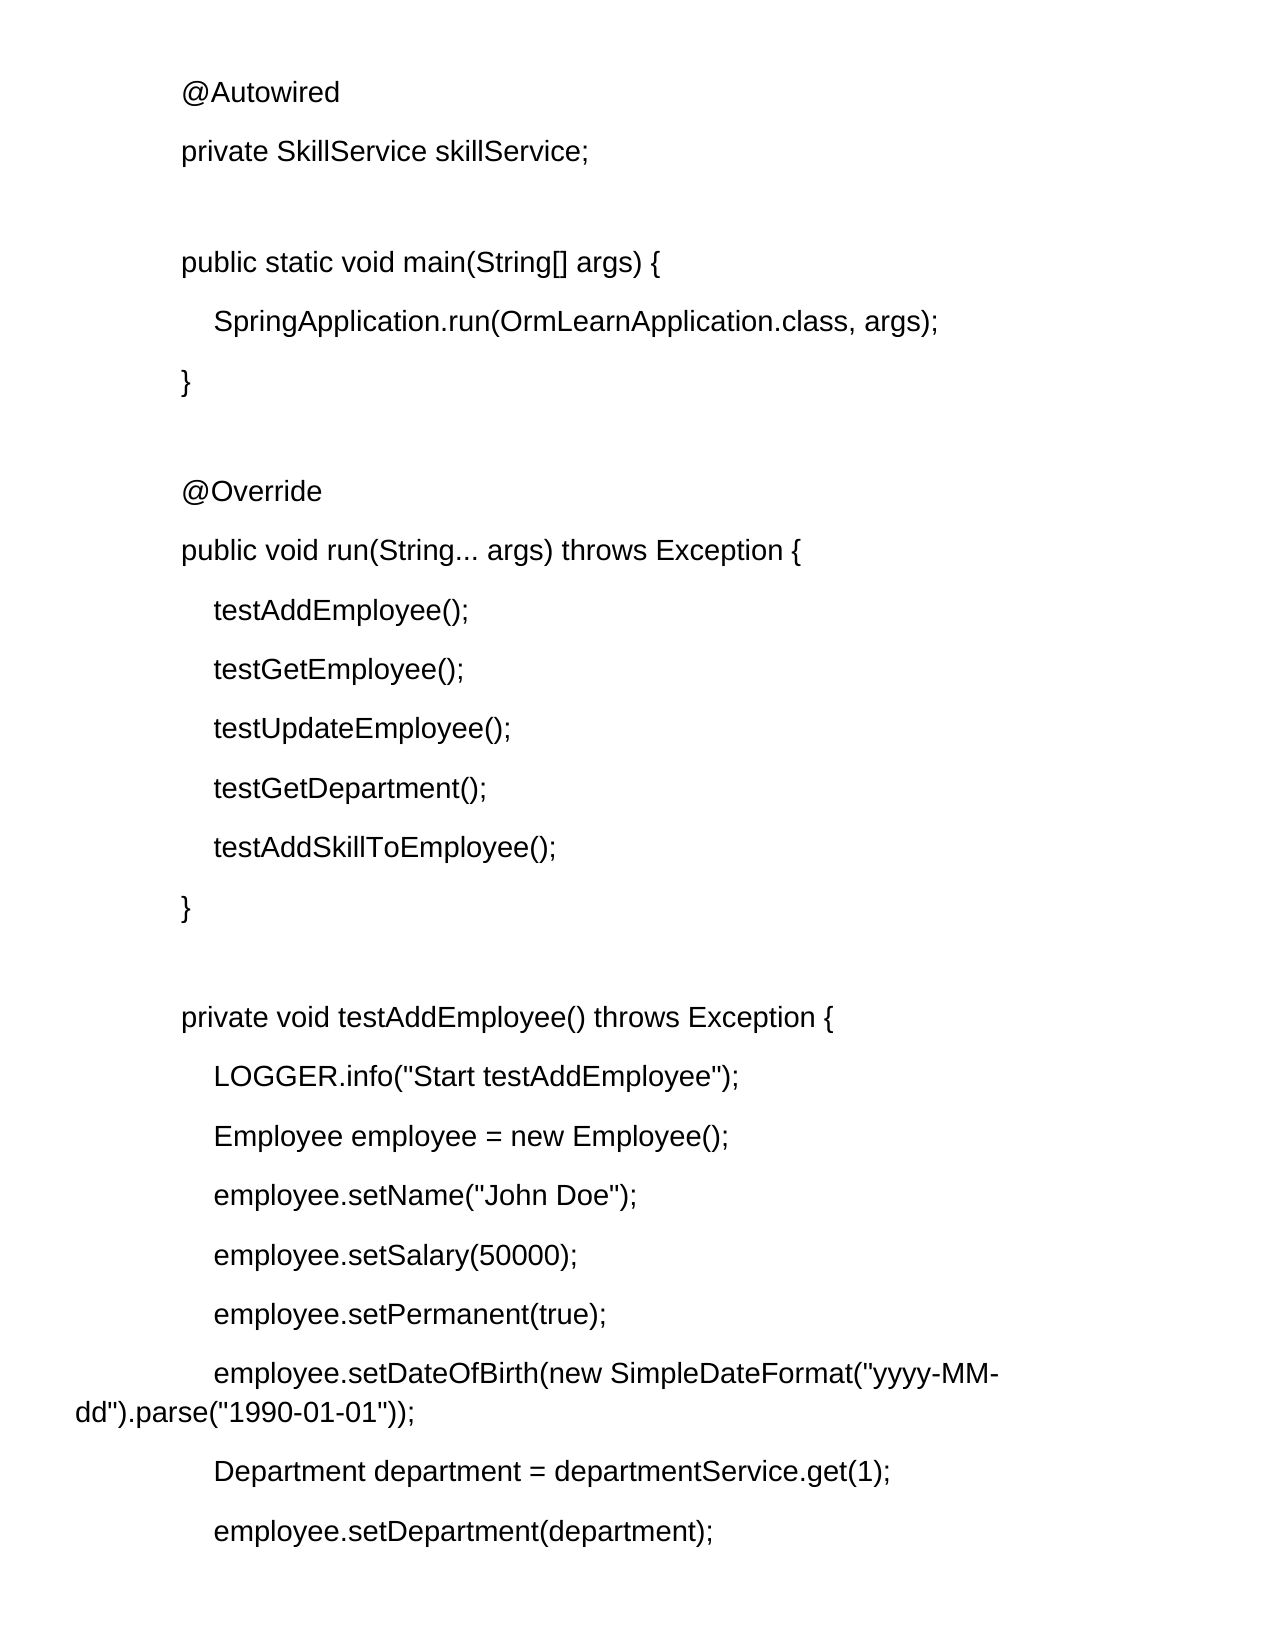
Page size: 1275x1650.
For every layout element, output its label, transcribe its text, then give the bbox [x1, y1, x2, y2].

text public static void main(String[] args) { [75, 245, 1200, 278]
text employee.setDepartment(department); [75, 1513, 1200, 1547]
text private SkillService skillService; [75, 134, 1200, 168]
text testGetDepartment(); [75, 771, 1200, 804]
text testUpdateEmployee(); [75, 711, 1200, 745]
text testAddEmployee(); [75, 593, 1200, 626]
text testAddSkillToEmployee(); [75, 830, 1200, 864]
text public void run(String... args) throws Exception { [75, 533, 1200, 567]
text employee.setName("John Doe"); [75, 1178, 1200, 1212]
text employee.setDateOfBirth(new SimpleDateFormat("yyyy-MM-dd").parse("1990-01-01")); [75, 1356, 1200, 1428]
text SpringApplication.run(OrmLearnApplication.class, args); [75, 304, 1200, 338]
text @Autowired [75, 75, 1200, 108]
text Department department = departmentService.get(1); [75, 1454, 1200, 1488]
text } [75, 889, 1200, 923]
text testGetEmployee(); [75, 652, 1200, 686]
text employee.setSalary(50000); [75, 1237, 1200, 1271]
text private void testAddEmployee() throws Exception { [75, 1000, 1200, 1033]
text LOGGER.info("Start testAddEmployee"); [75, 1059, 1200, 1093]
text } [75, 363, 1200, 397]
text @Override [75, 474, 1200, 507]
text Employee employee = new Employee(); [75, 1119, 1200, 1152]
text employee.setPermanent(true); [75, 1297, 1200, 1330]
